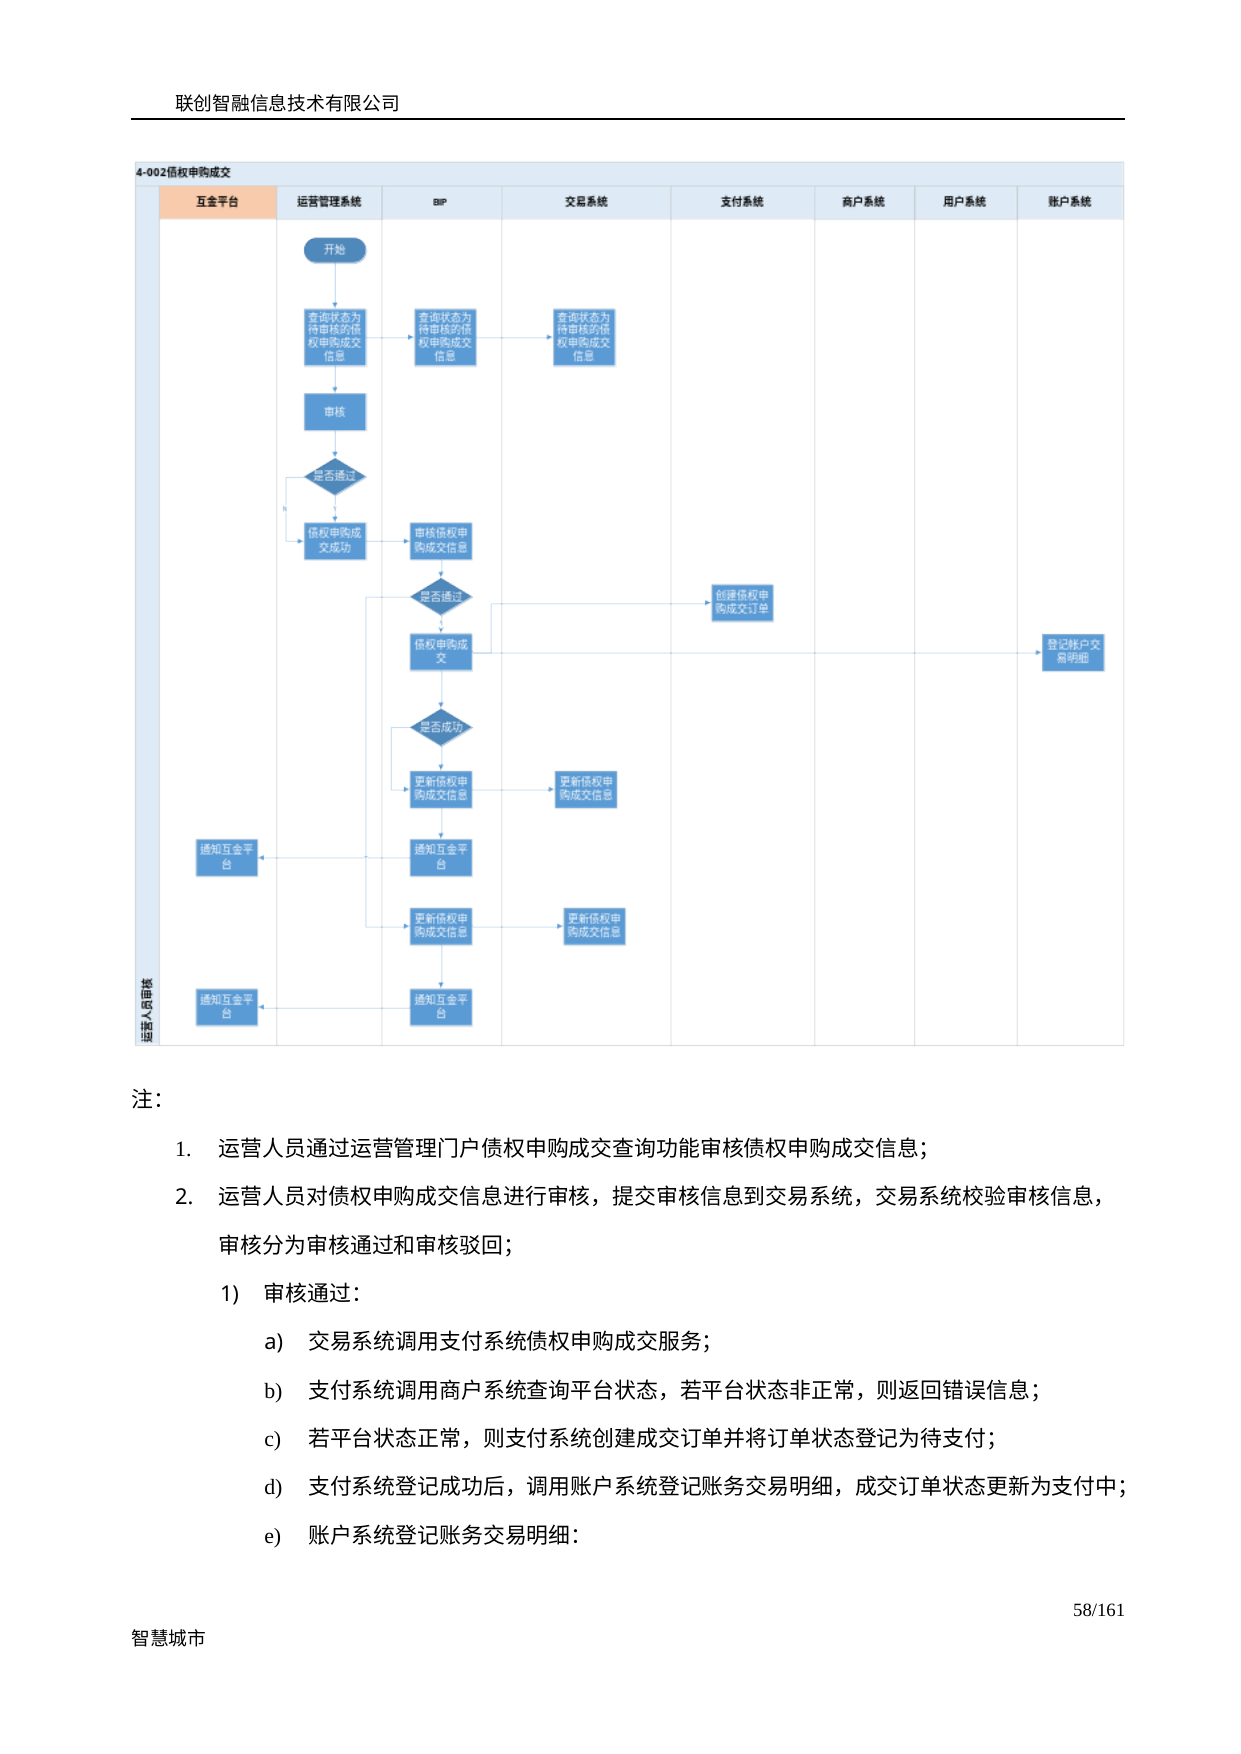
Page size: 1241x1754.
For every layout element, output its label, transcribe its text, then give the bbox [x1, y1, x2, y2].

list 账户系统登记账务交易明细： [264, 1517, 1125, 1550]
list 审核通过： [220, 1276, 1125, 1308]
list 支付系统调用商户系统查询平台状态，若平台状态非正常，则返回错误信息； [264, 1372, 1125, 1405]
list 交易系统调用支付系统债权申购成交服务； [264, 1324, 1125, 1356]
list 若平台状态正常，则支付系统创建成交订单并将订单状态登记为待支付； [264, 1421, 1125, 1453]
list 运营人员对债权申购成交信息进行审核，提交审核信息到交易系统，交易系统校验审核信息，审核分为审核通过和审核驳回； [175, 1178, 1125, 1260]
text 注： [131, 1082, 1125, 1114]
list 运营人员通过运营管理门户债权申购成交查询功能审核债权申购成交信息； [175, 1130, 1125, 1163]
list 支付系统登记成功后，调用账户系统登记账务交易明细，成交订单状态更新为支付中； [264, 1469, 1125, 1501]
